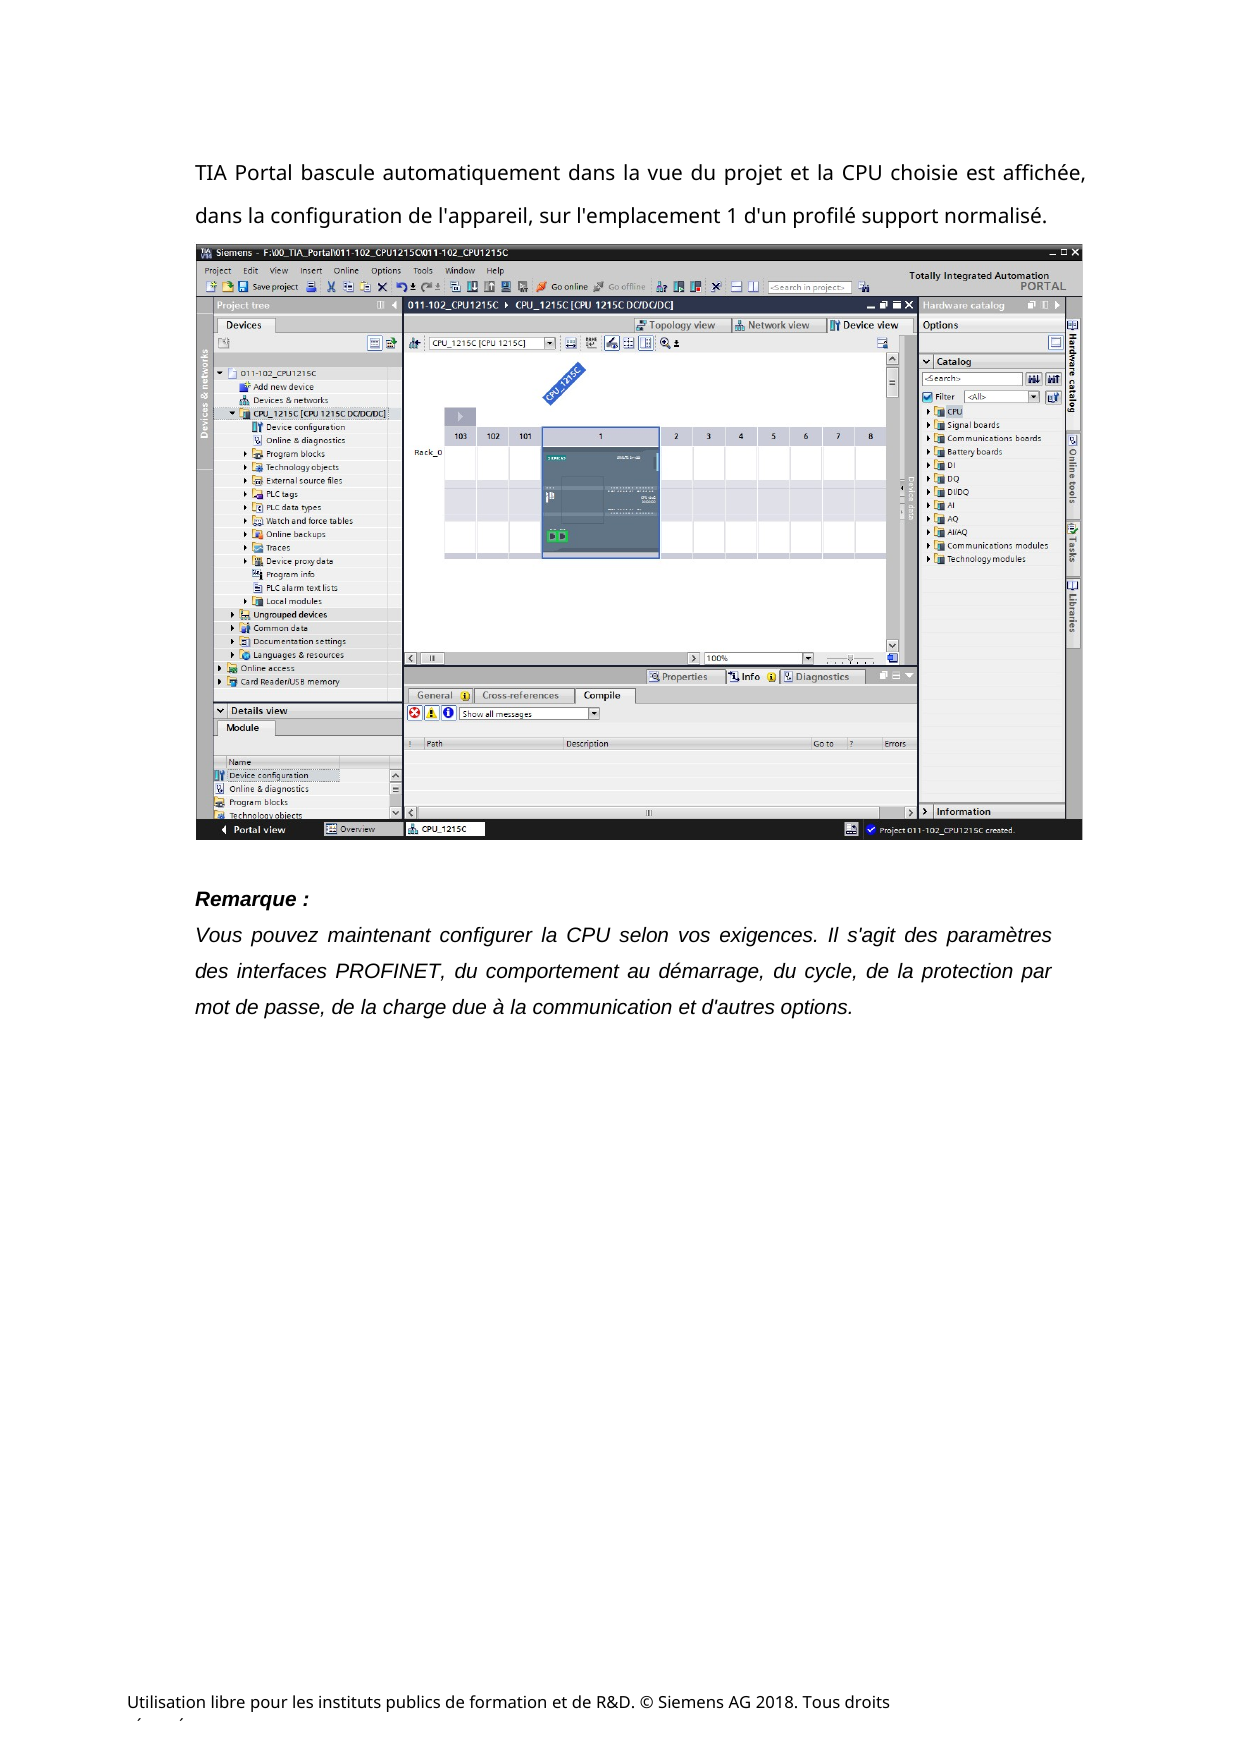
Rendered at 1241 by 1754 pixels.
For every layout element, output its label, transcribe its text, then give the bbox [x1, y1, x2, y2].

text Vous pouvez maintenant configurer la CPU selon vos exigences. Il s'agit des paramètres des interfaces PROFINET, du comportement au démarrage, du cycle, de la protection par mot de passe, de la charge due à la communication et d'autres options. [195, 923, 1052, 1018]
picture [194, 242, 1083, 840]
subtitle Remarque : [195, 887, 1161, 911]
text TIA Portal bascule automatiquement dans la vue du projet et la CPU choisie est affichée, dans la configuration de l'appareil, sur l'emplacement 1 d'un profilé support normalisé. [195, 158, 1087, 229]
